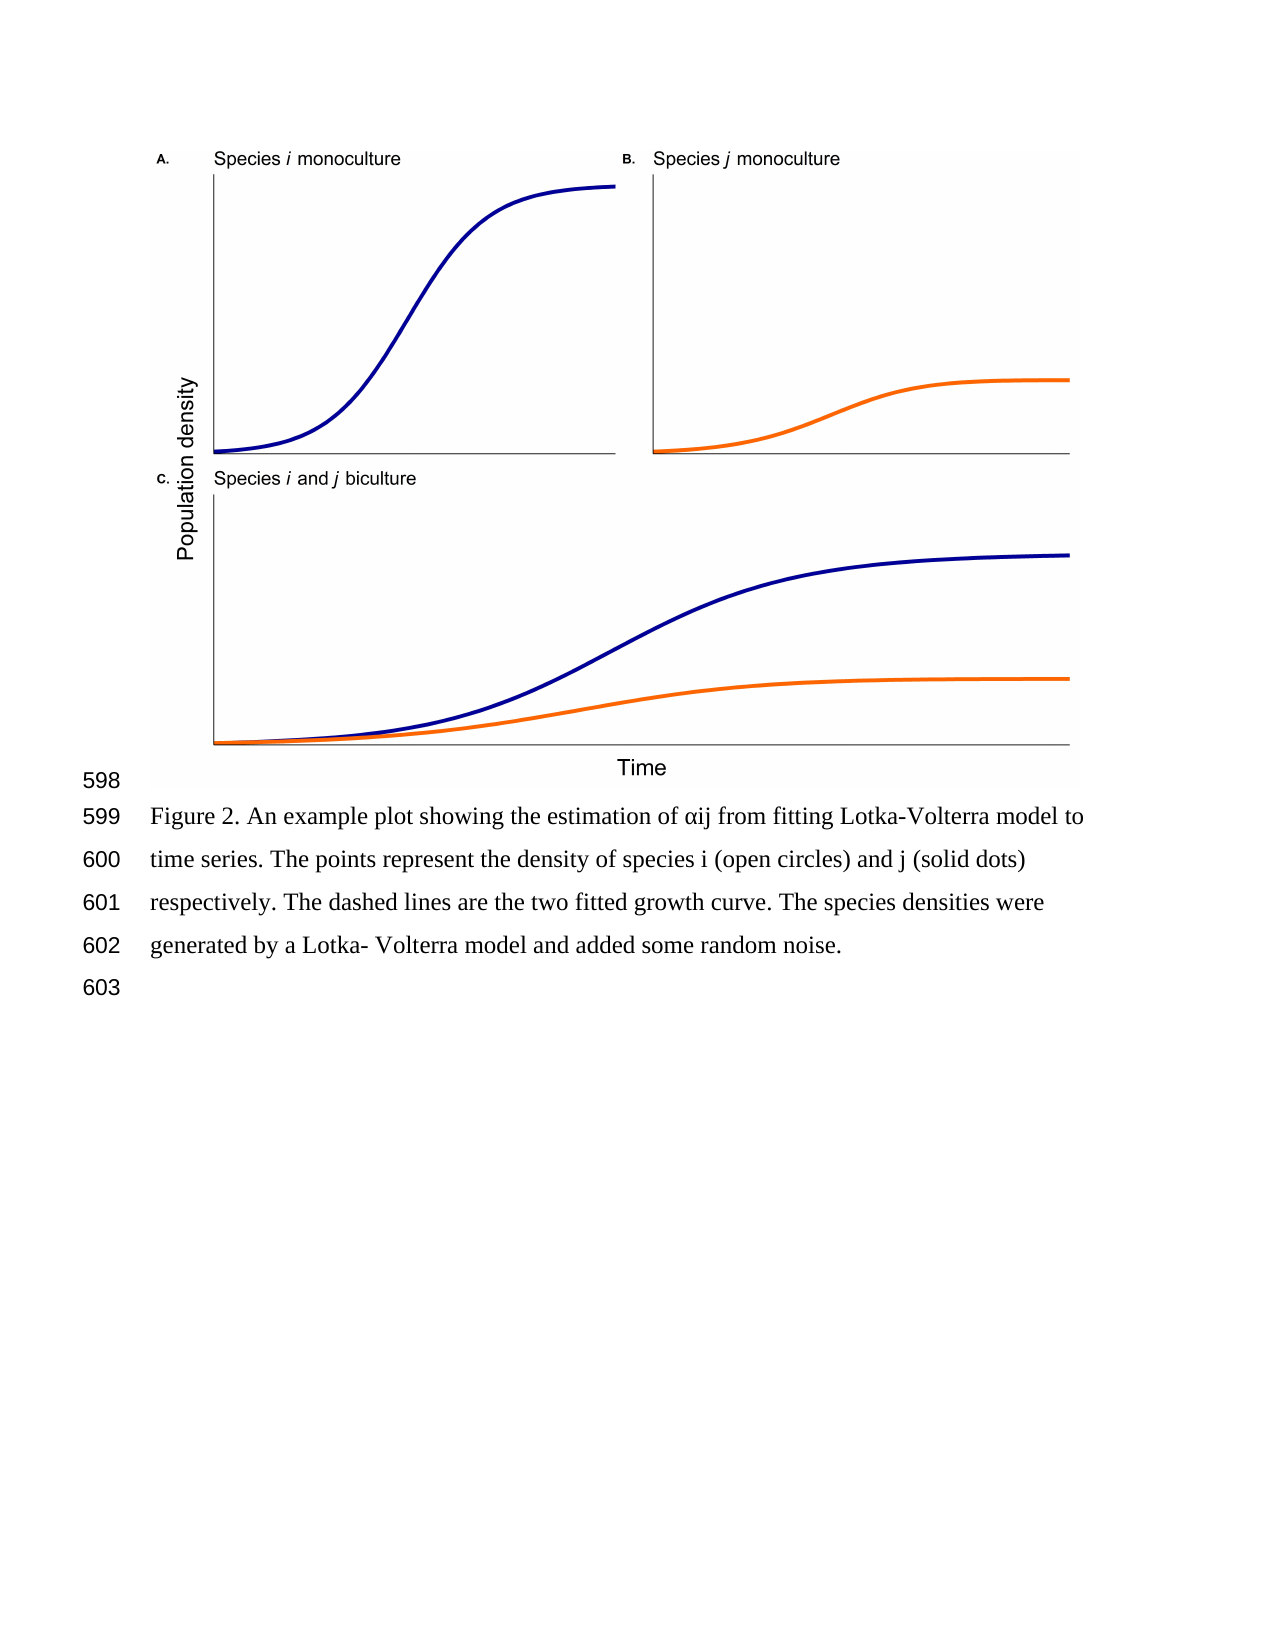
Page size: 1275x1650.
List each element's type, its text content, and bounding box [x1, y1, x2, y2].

text Figure 2. An example plot showing the estimation of αij from fitting Lotka-Volterra model to time series. The points represent the density of species i (open circles) and j (solid dots) respectively. The dashed lines are the two fitted growth curve. The species densities were generated by a Lotka- Volterra model and added some random noise. [150, 801, 1125, 959]
picture [150, 150, 1081, 789]
